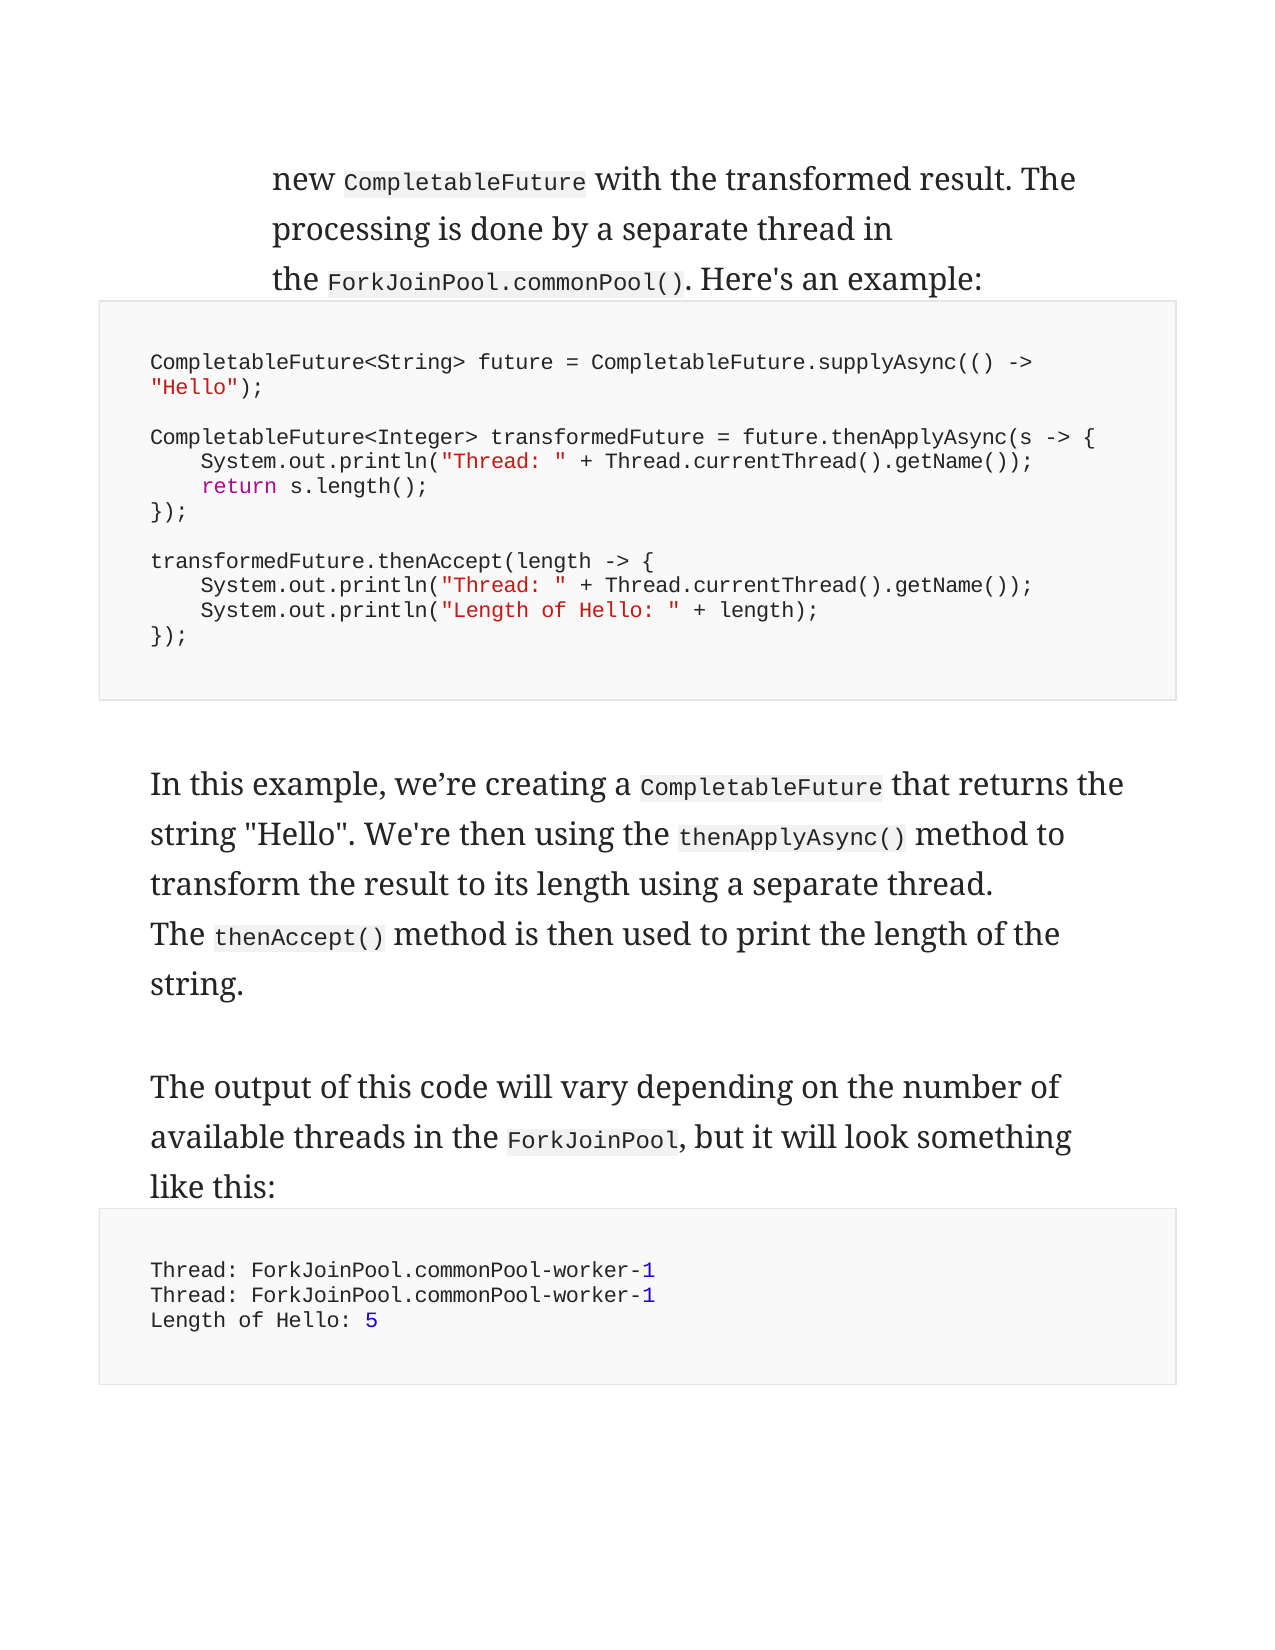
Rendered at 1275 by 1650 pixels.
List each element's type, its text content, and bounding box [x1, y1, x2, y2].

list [234, 150, 1125, 300]
text Thread: ForkJoinPool.commonPool-worker-1 Thread: ForkJoinPool.commonPool-worker-1 Length of Hello: 5 [100, 1209, 1175, 1384]
text In this example, we’re creating a CompletableFuture that returns the string "Hello". We're then using the thenApplyAsync() method to transform the result to its length using a separate thread. The thenAccept() method is then used to print the length of the string. [150, 754, 1125, 1004]
text CompletableFuture<String> future = CompletableFuture.supplyAsync(() -> "Hello"); CompletableFuture<Integer> transformedFuture = future.thenApplyAsync(s -> { System.out.println("Thread: " + Thread.currentThread().getName()); return s.length(); }); transformedFuture.thenAccept(length -> { System.out.println("Thread: " + Thread.currentThread().getName()); System.out.println("Length of Hello: " + length); }); [100, 302, 1175, 699]
text The output of this code will vary depending on the number of available threads in the ForkJoinPool, but it will look something like this: [150, 1058, 1125, 1208]
